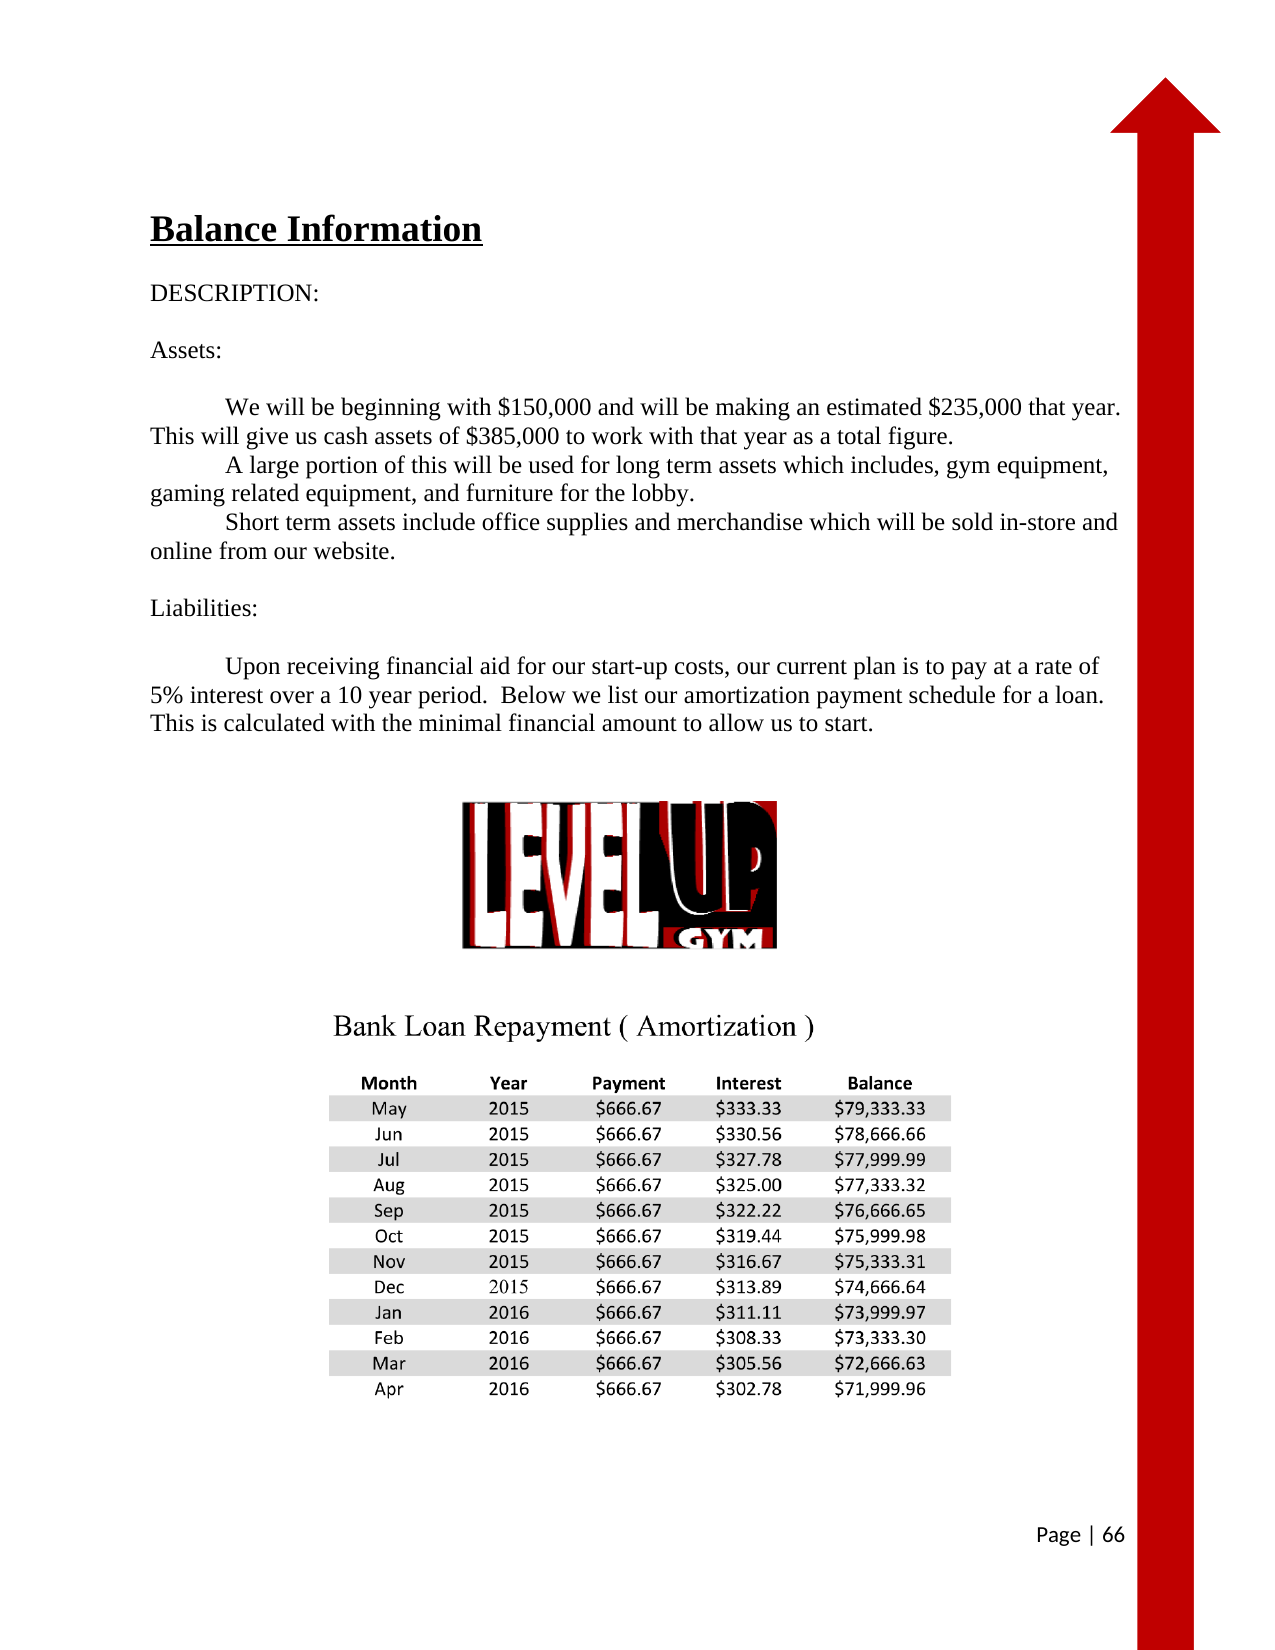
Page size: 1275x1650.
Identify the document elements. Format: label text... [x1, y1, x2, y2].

text Assets: [150, 335, 1125, 363]
text DESCRIPTION: [150, 278, 1125, 307]
text A large portion of this will be used for long term assets which includes, gym equipment, gaming related equipment, and furniture for the lobby. [150, 450, 1125, 507]
text Balance Information [150, 207, 1125, 250]
picture [291, 766, 984, 1439]
text Upon receiving financial aid for our start-up costs, our current plan is to pay at a rate of 5% interest over a 10 year period. Below we list our amortization payment schedule for a loan. This is calculated with the minimal financial amount to allow us to start. [150, 651, 1125, 737]
text We will be beginning with $150,000 and will be making an estimated $235,000 that year. This will give us cash assets of $385,000 to work with that year as a total figure. [150, 392, 1125, 450]
text Liabilities: [150, 593, 1125, 622]
text Short term assets include office supplies and merchandise which will be sold in-store and online from our website. [150, 507, 1125, 565]
